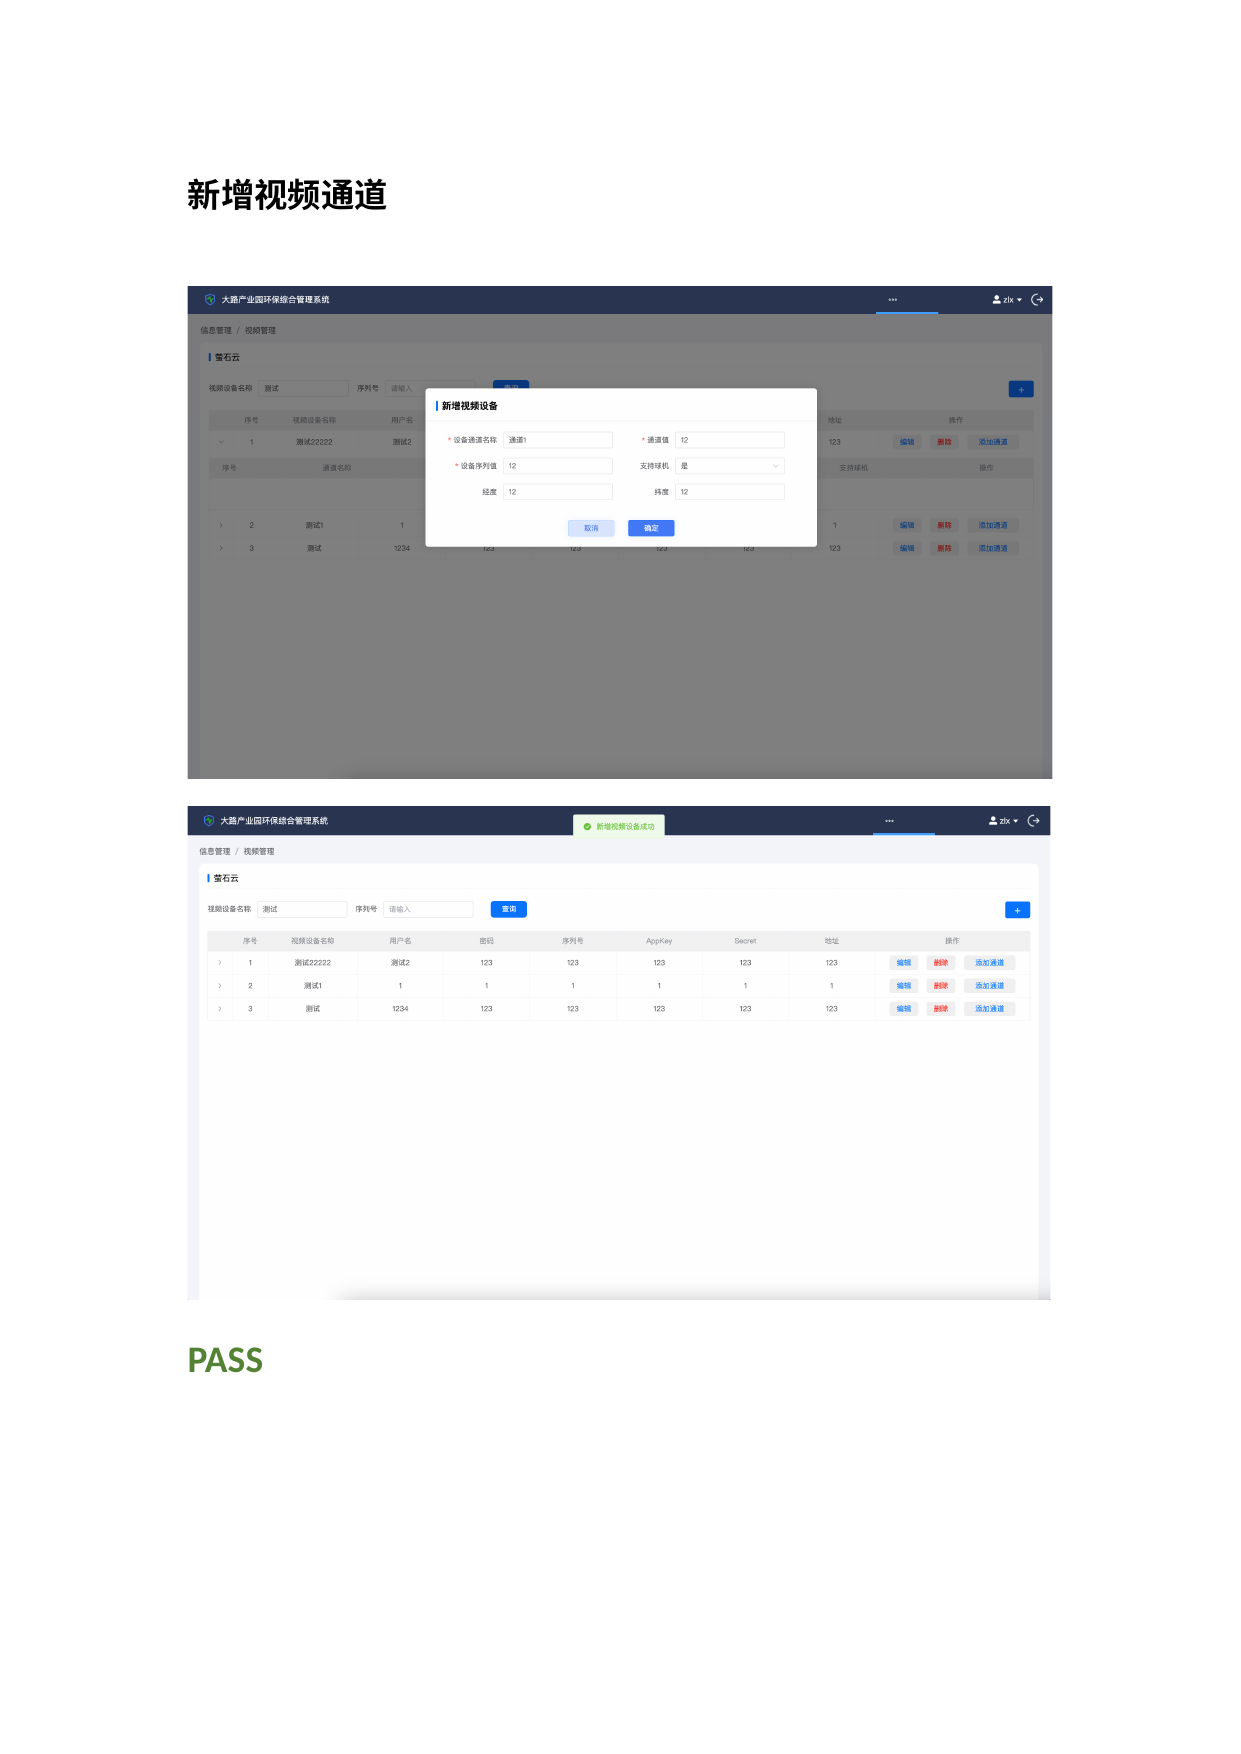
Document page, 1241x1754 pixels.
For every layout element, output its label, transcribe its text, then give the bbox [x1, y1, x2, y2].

text PASS [187, 1327, 1053, 1392]
subtitle 新增视频通道 [187, 162, 1053, 227]
picture [187, 806, 1051, 1300]
picture [187, 286, 1053, 779]
